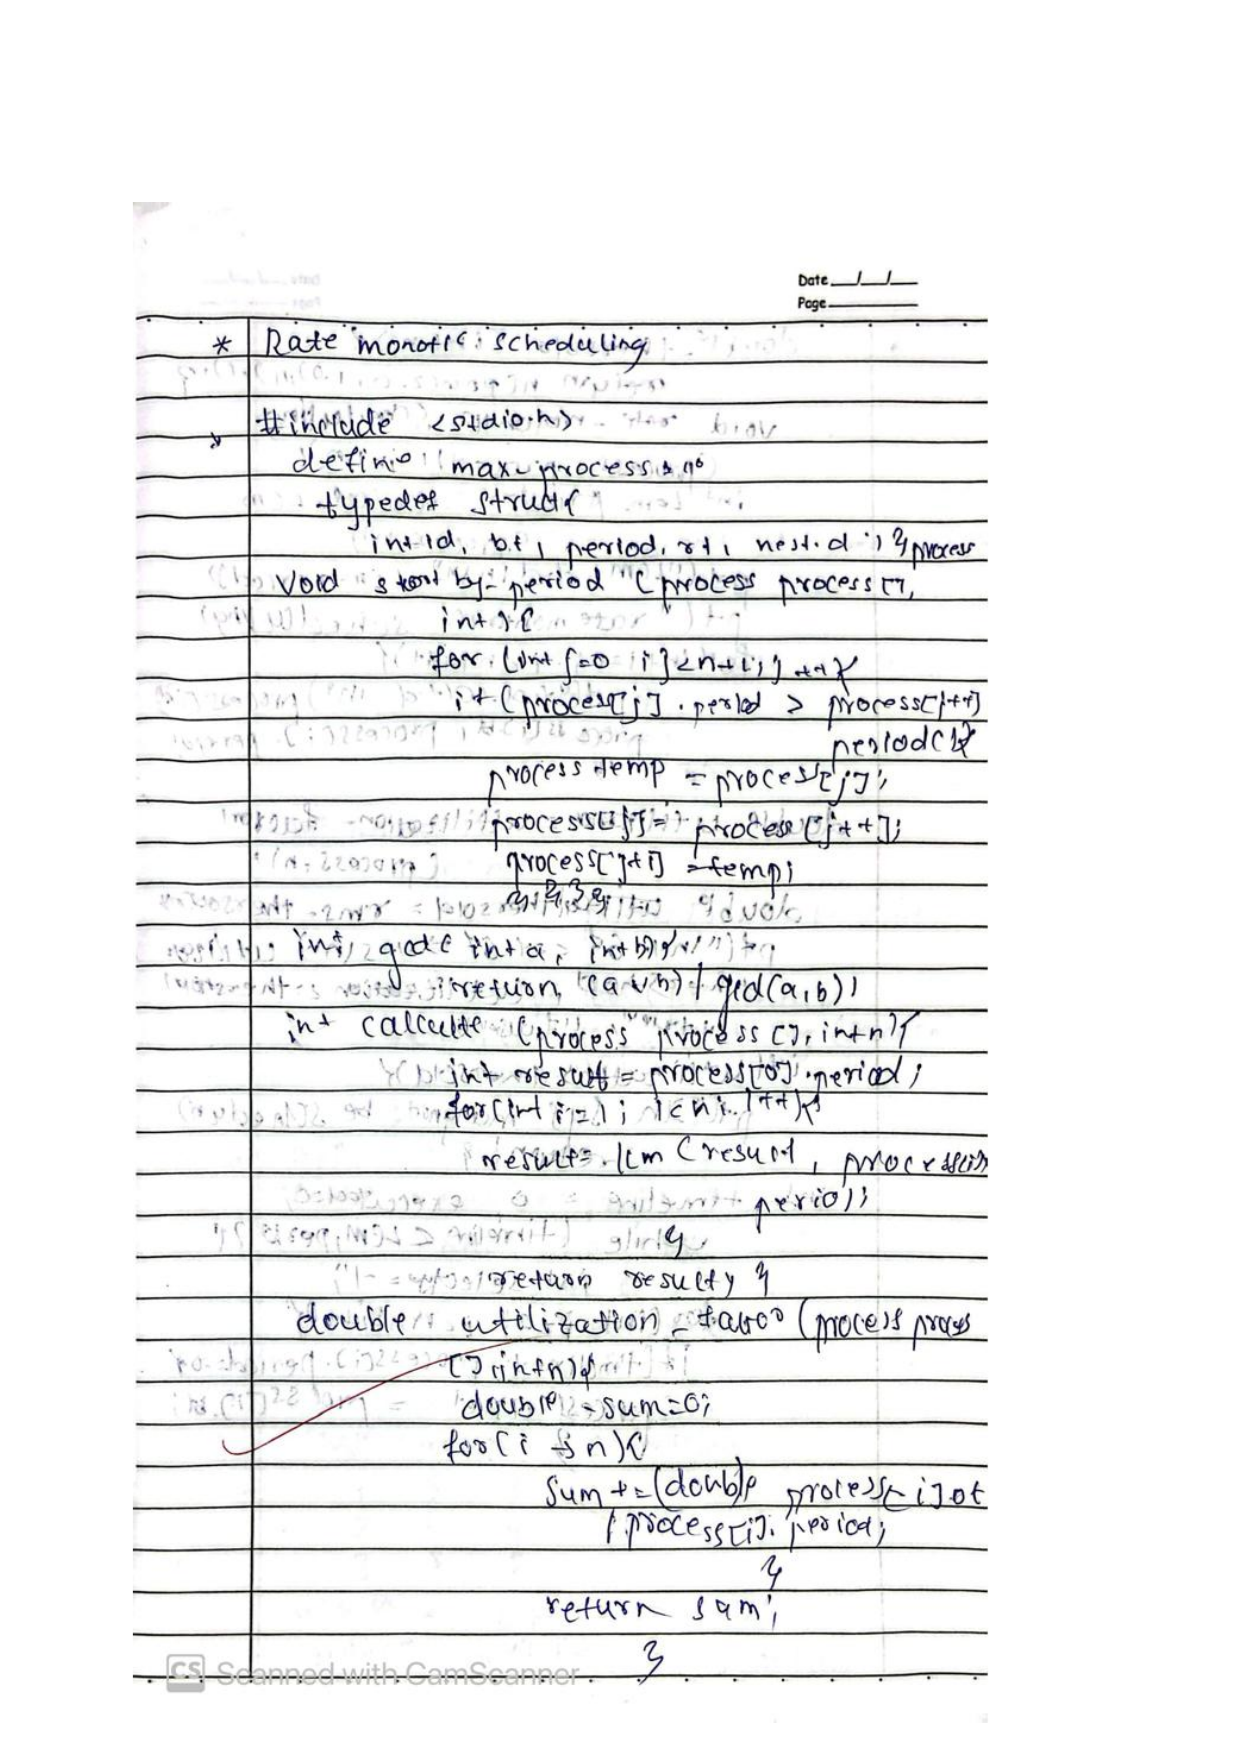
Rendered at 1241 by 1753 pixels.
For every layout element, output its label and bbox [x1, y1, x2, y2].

picture [132, 202, 989, 1723]
